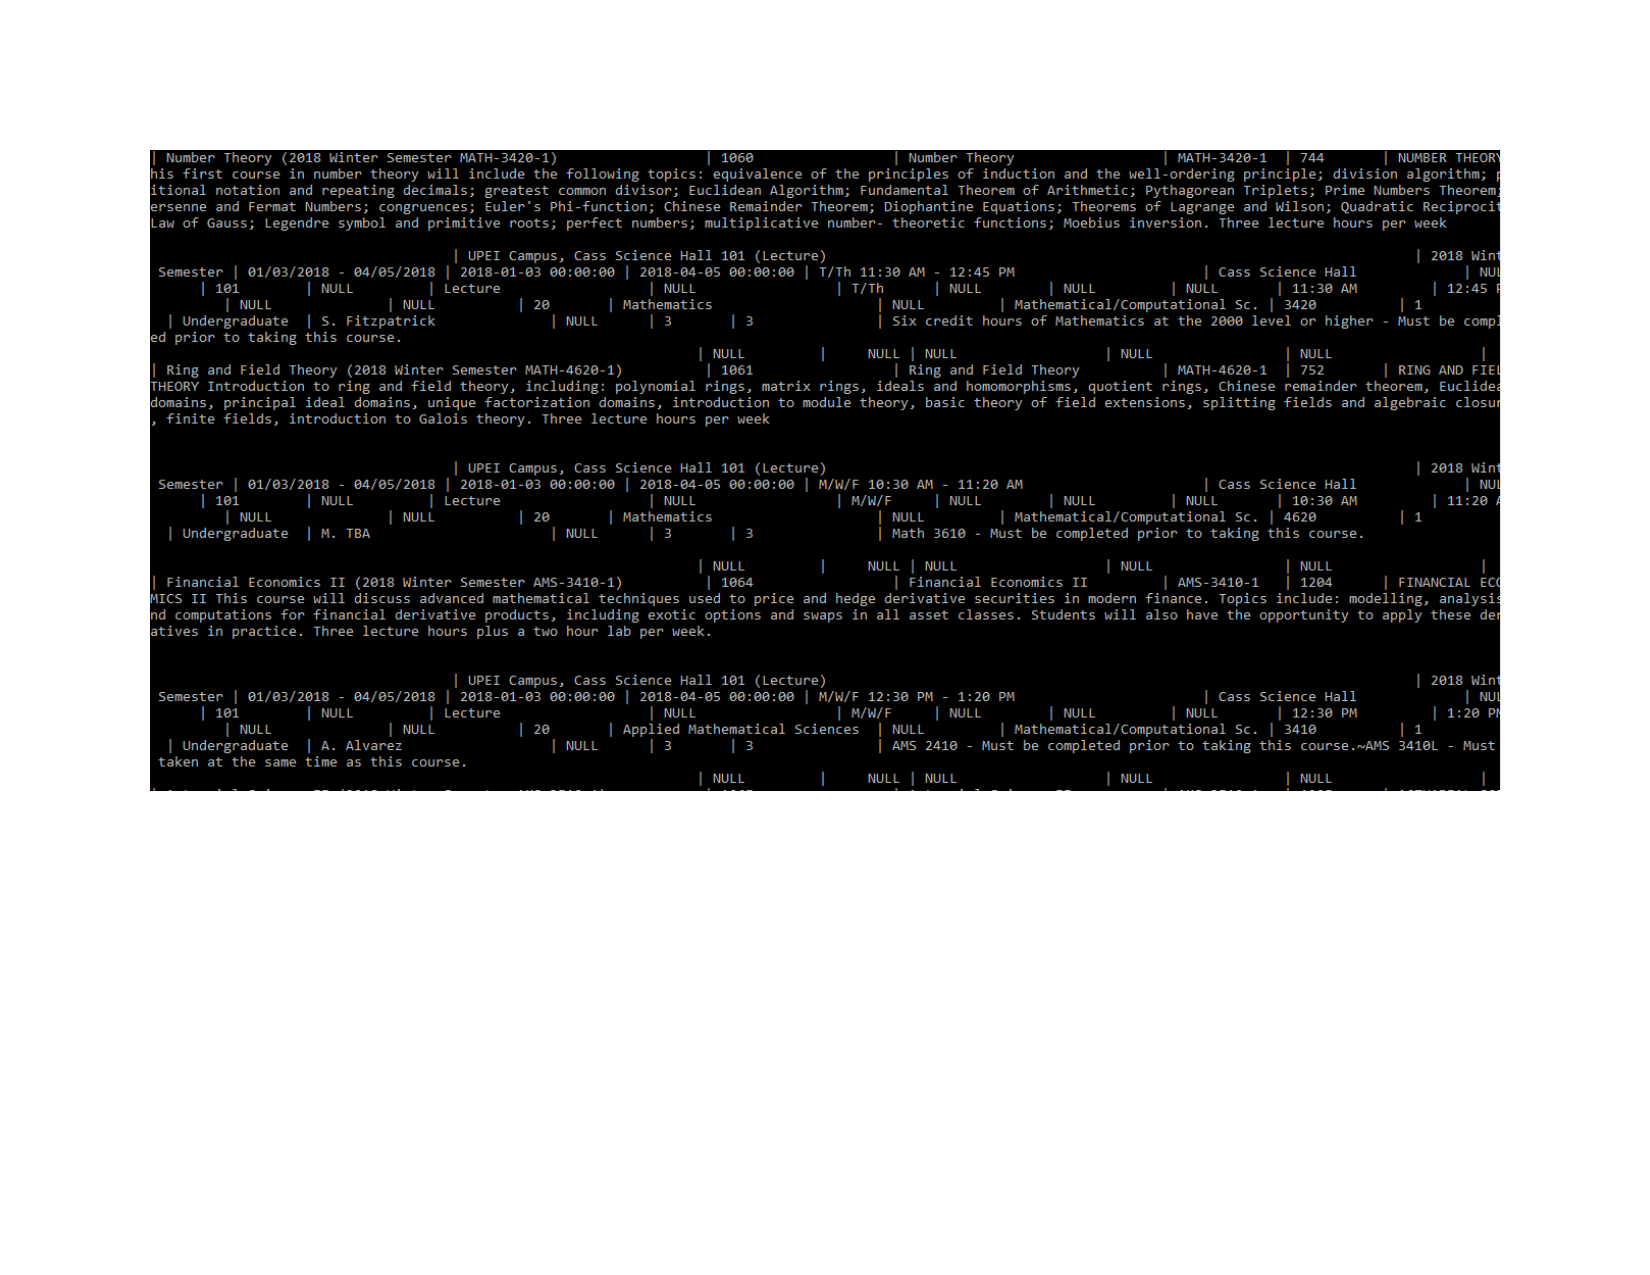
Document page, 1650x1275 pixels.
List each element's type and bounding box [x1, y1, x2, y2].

picture [150, 150, 1500, 791]
